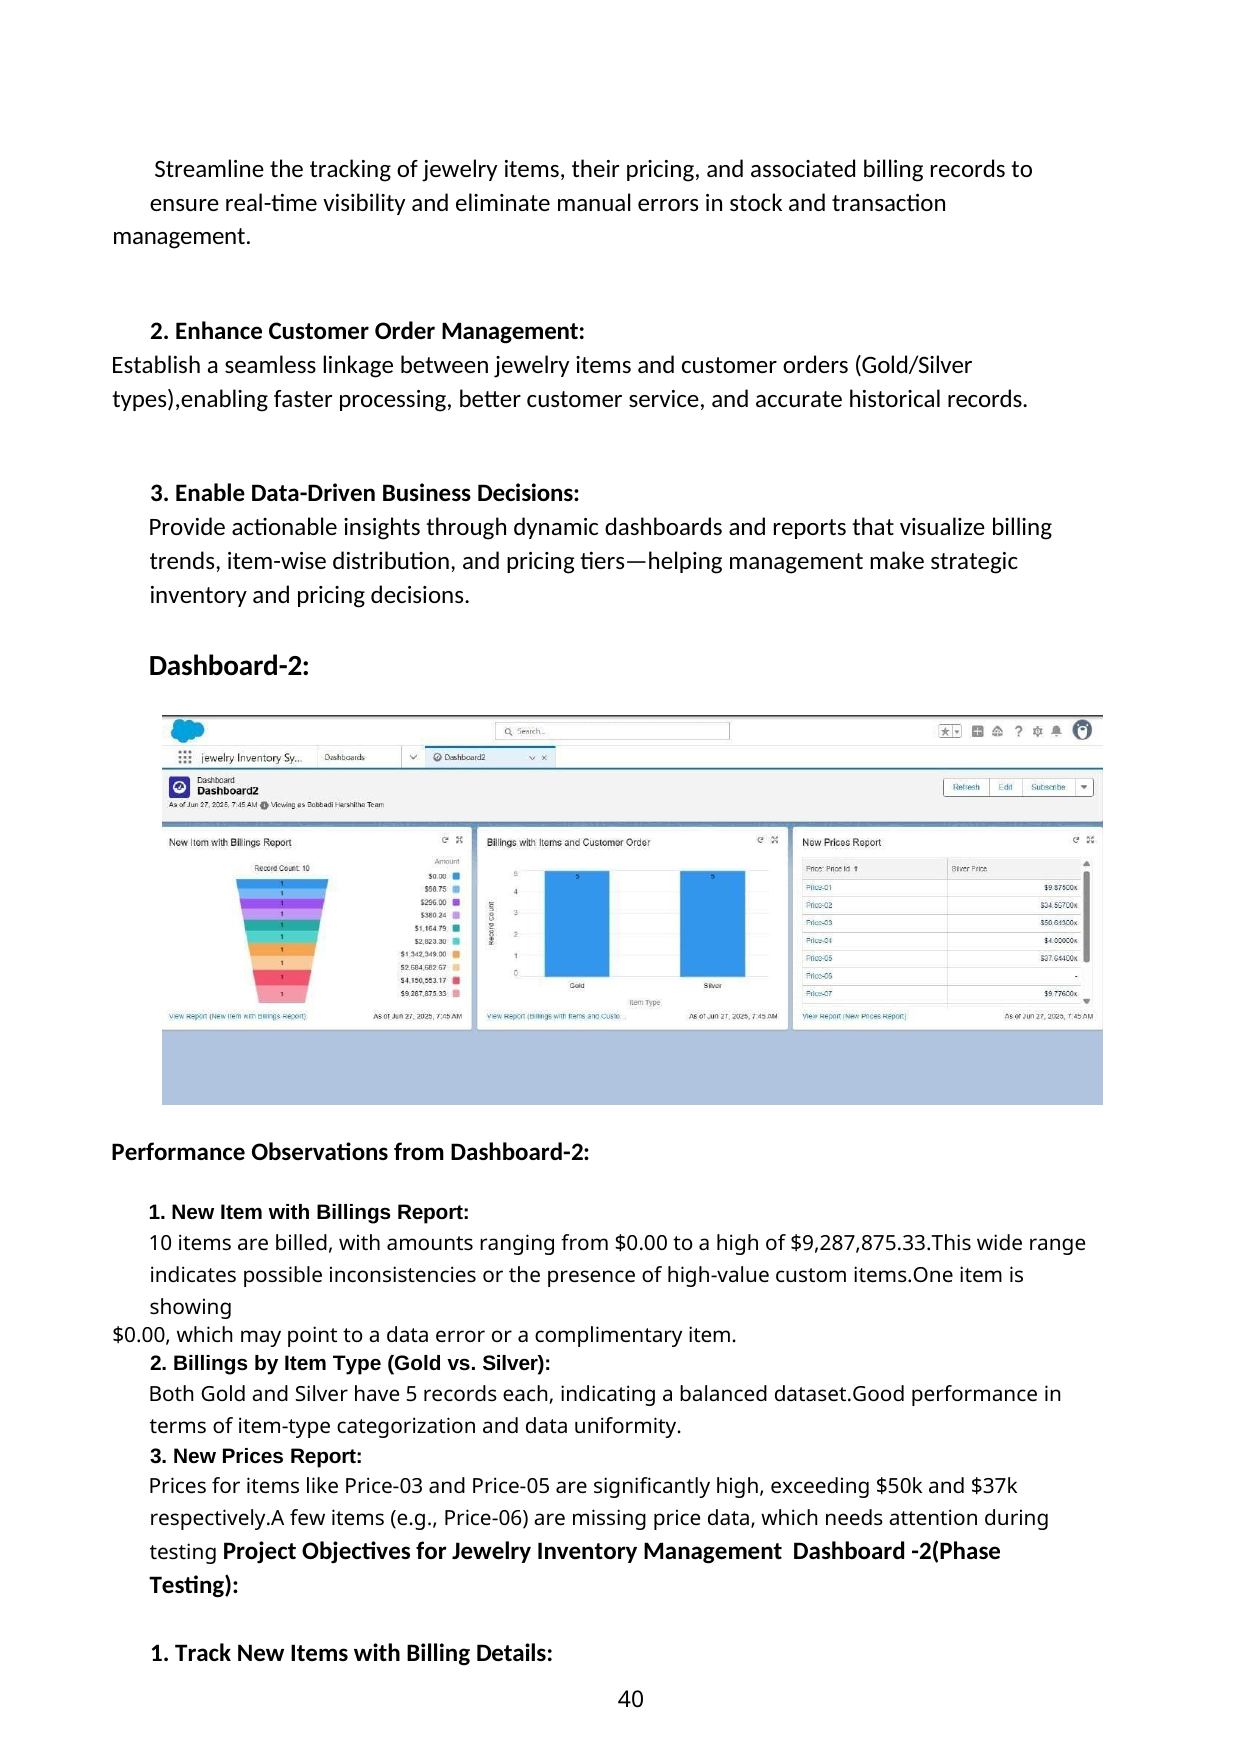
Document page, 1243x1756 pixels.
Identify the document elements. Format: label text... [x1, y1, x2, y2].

list New Prices Report: [150, 1443, 1243, 1467]
text types),enabling faster processing, better customer service, and accurate historical records. [112, 383, 1243, 413]
list Enhance Customer Order Management: [150, 315, 1243, 346]
list New Item with Billings Report: [148, 1200, 1243, 1224]
list Track New Items with Billing Details: [150, 1637, 1243, 1667]
text $0.00, which may point to a data error or a complimentary item. [112, 1324, 1243, 1347]
text Provide actionable insights through dynamic dashboards and reports that visualize billing trends, item-wise distribution, and pricing tiers—helping management make strategic inventory and pricing decisions. [148, 511, 1091, 610]
text 10 items are billed, with amounts ranging from $0.00 to a high of $9,287,875.33.This wide range indicates possible inconsistencies or the presence of high-value custom items.One item is showing [148, 1228, 1091, 1320]
text Streamline the tracking of jewelry items, their pricing, and associated billing records to ensure real-time visibility and eliminate manual errors in stock and transaction [149, 153, 1091, 217]
subtitle Dashboard-2: [148, 647, 1243, 682]
text management. [112, 220, 1243, 251]
list Billings by Item Type (Gold vs. Silver): [150, 1351, 1243, 1375]
list Enable Data-Driven Business Decisions: [150, 477, 1243, 508]
text Establish a seamless linkage between jewelry items and customer orders (Gold/Silver [111, 349, 1243, 379]
picture [162, 715, 1103, 1105]
text Prices for items like Price-03 and Price-05 are significantly high, exceeding $50k and $37k respectively.A few items (e.g., Price-06) are missing price data, which needs attention during testing Project Objectives for Jewelry Inventory Management Dashboard -2(Phase Testing): [148, 1471, 1091, 1599]
text Both Gold and Silver have 5 records each, indicating a balanced dataset.Good performance in terms of item-type categorization and data uniformity. [148, 1379, 1099, 1439]
